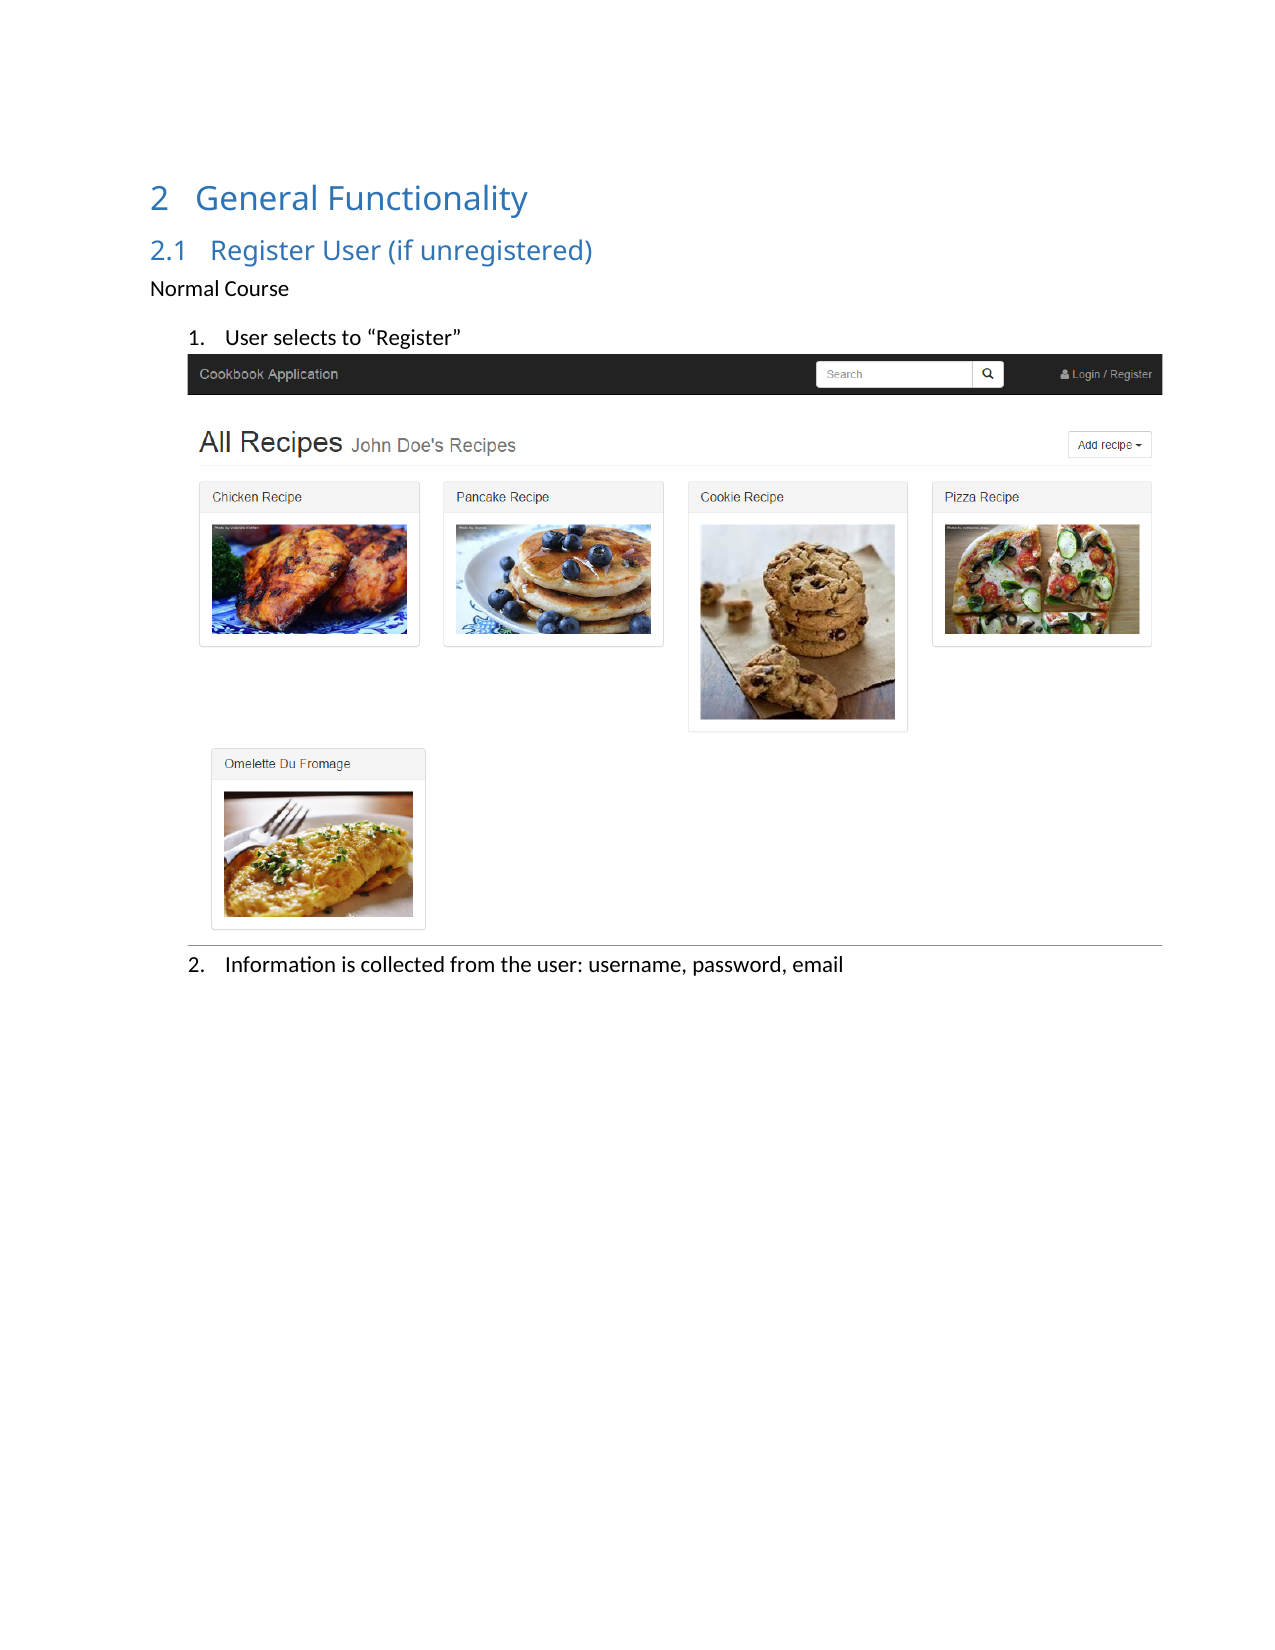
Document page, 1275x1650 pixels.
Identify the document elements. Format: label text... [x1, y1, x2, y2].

subtitle Register User (if unregistered) [150, 231, 1125, 268]
list User selects to “Register” [188, 323, 1125, 351]
list Information is collected from the user: username, password, email [188, 950, 1125, 978]
picture [187, 354, 1163, 946]
text Normal Course [150, 274, 1125, 302]
subtitle General Functionality [150, 175, 1125, 220]
